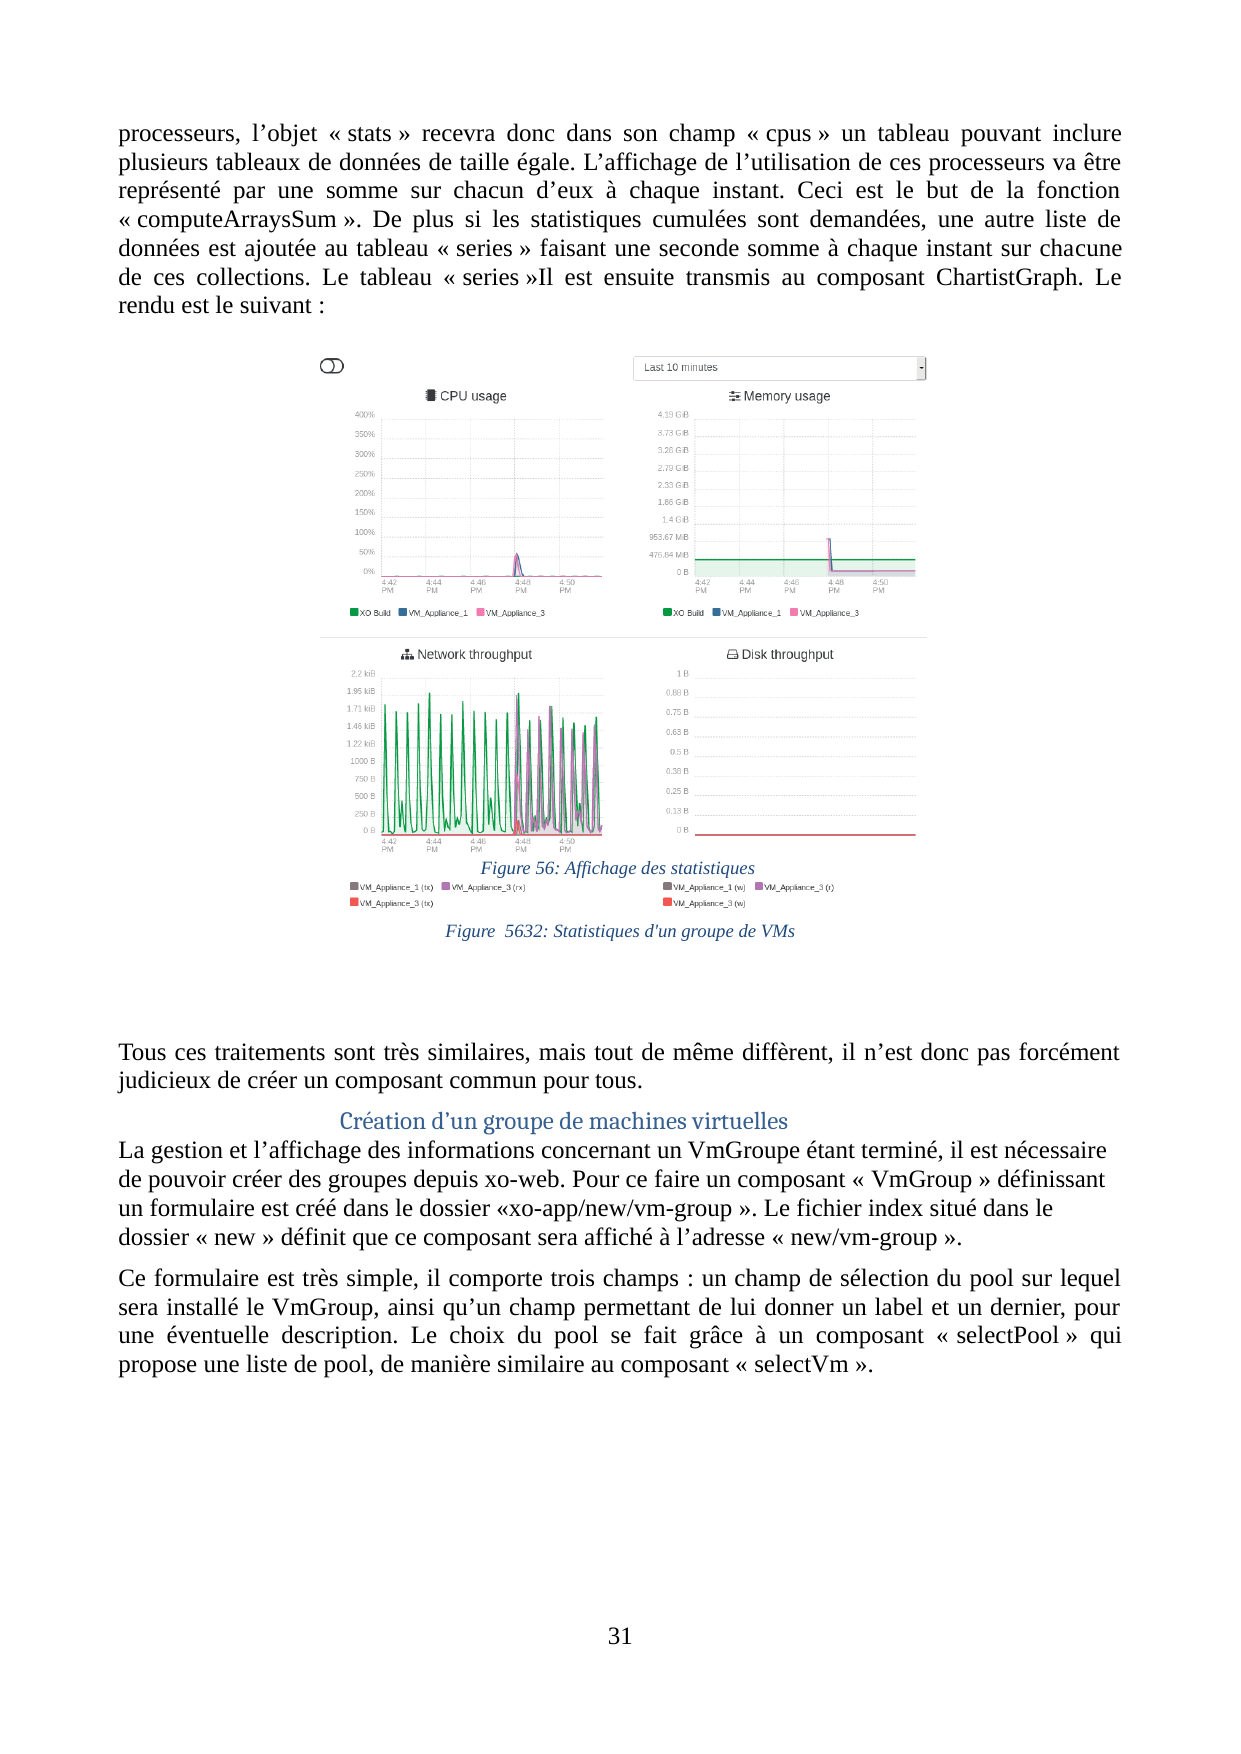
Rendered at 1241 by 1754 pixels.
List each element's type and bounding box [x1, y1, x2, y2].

picture [299, 355, 941, 911]
